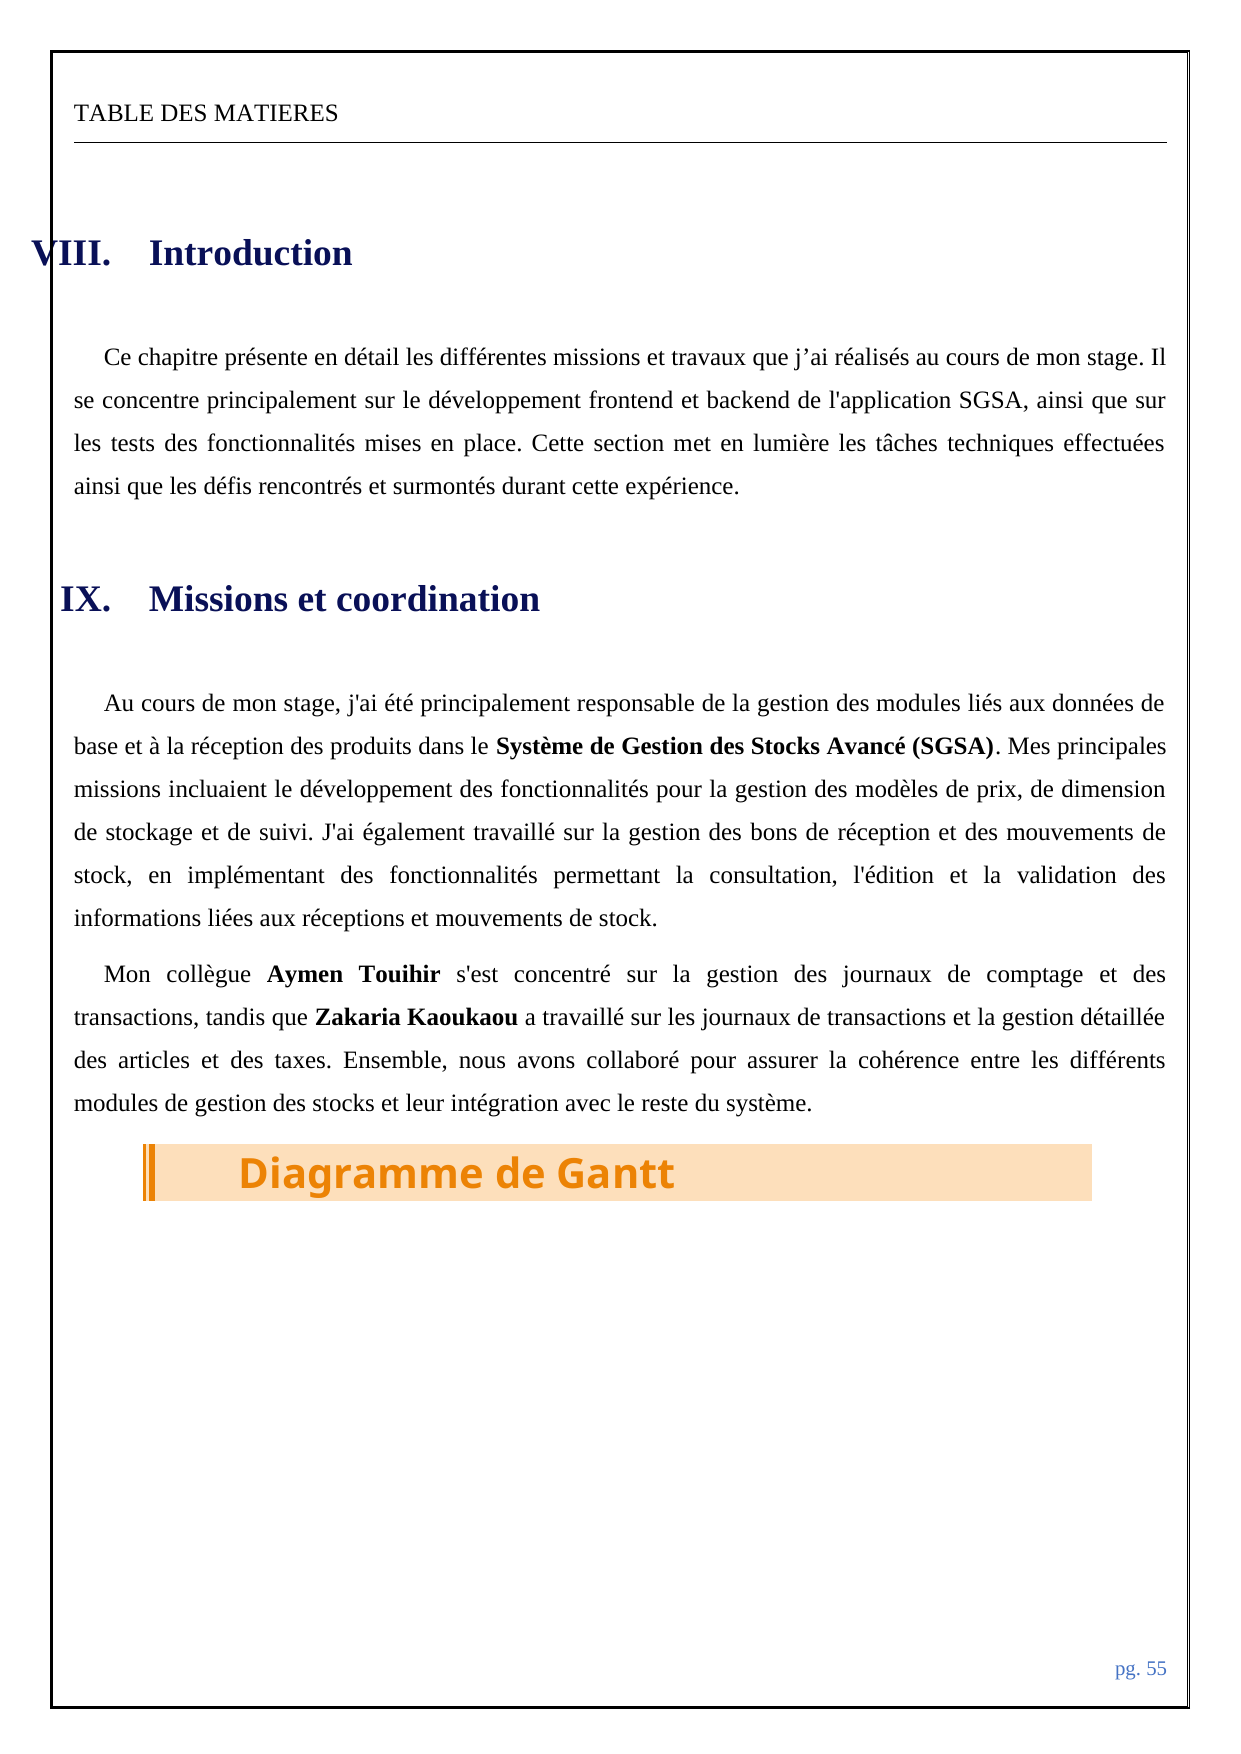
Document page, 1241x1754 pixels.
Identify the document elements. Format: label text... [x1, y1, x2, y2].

text Ce chapitre présente en détail les différentes missions et travaux que j’ai réalisés au cours de mon stage. Il se concentre principalement sur le développement frontend et backend de l'application SGSA, ainsi que sur les tests des fonctionnalités mises en place. Cette section met en lumière les tâches techniques effectuées ainsi que les défis rencontrés et surmontés durant cette expérience. [73, 342, 1167, 500]
subtitle Missions et coordination [111, 577, 1167, 620]
subtitle Diagramme de Gantt [155, 1144, 1092, 1201]
text Mon collègue Aymen Touihir s'est concentré sur la gestion des journaux de comptage et des transactions, tandis que Zakaria Kaoukaou a travaillé sur les journaux de transactions et la gestion détaillée des articles et des taxes. Ensemble, nous avons collaboré pour assurer la cohérence entre les différents modules de gestion des stocks et leur intégration avec le reste du système. [73, 959, 1167, 1117]
text Au cours de mon stage, j'ai été principalement responsable de la gestion des modules liés aux données de base et à la réception des produits dans le Système de Gestion des Stocks Avancé (SGSA). Mes principales missions incluaient le développement des fonctionnalités pour la gestion des modèles de prix, de dimension de stockage et de suivi. J'ai également travaillé sur la gestion des bons de réception et des mouvements de stock, en implémentant des fonctionnalités permettant la consultation, l'édition et la validation des informations liées aux réceptions et mouvements de stock. [73, 688, 1167, 932]
subtitle Introduction [111, 230, 1167, 273]
